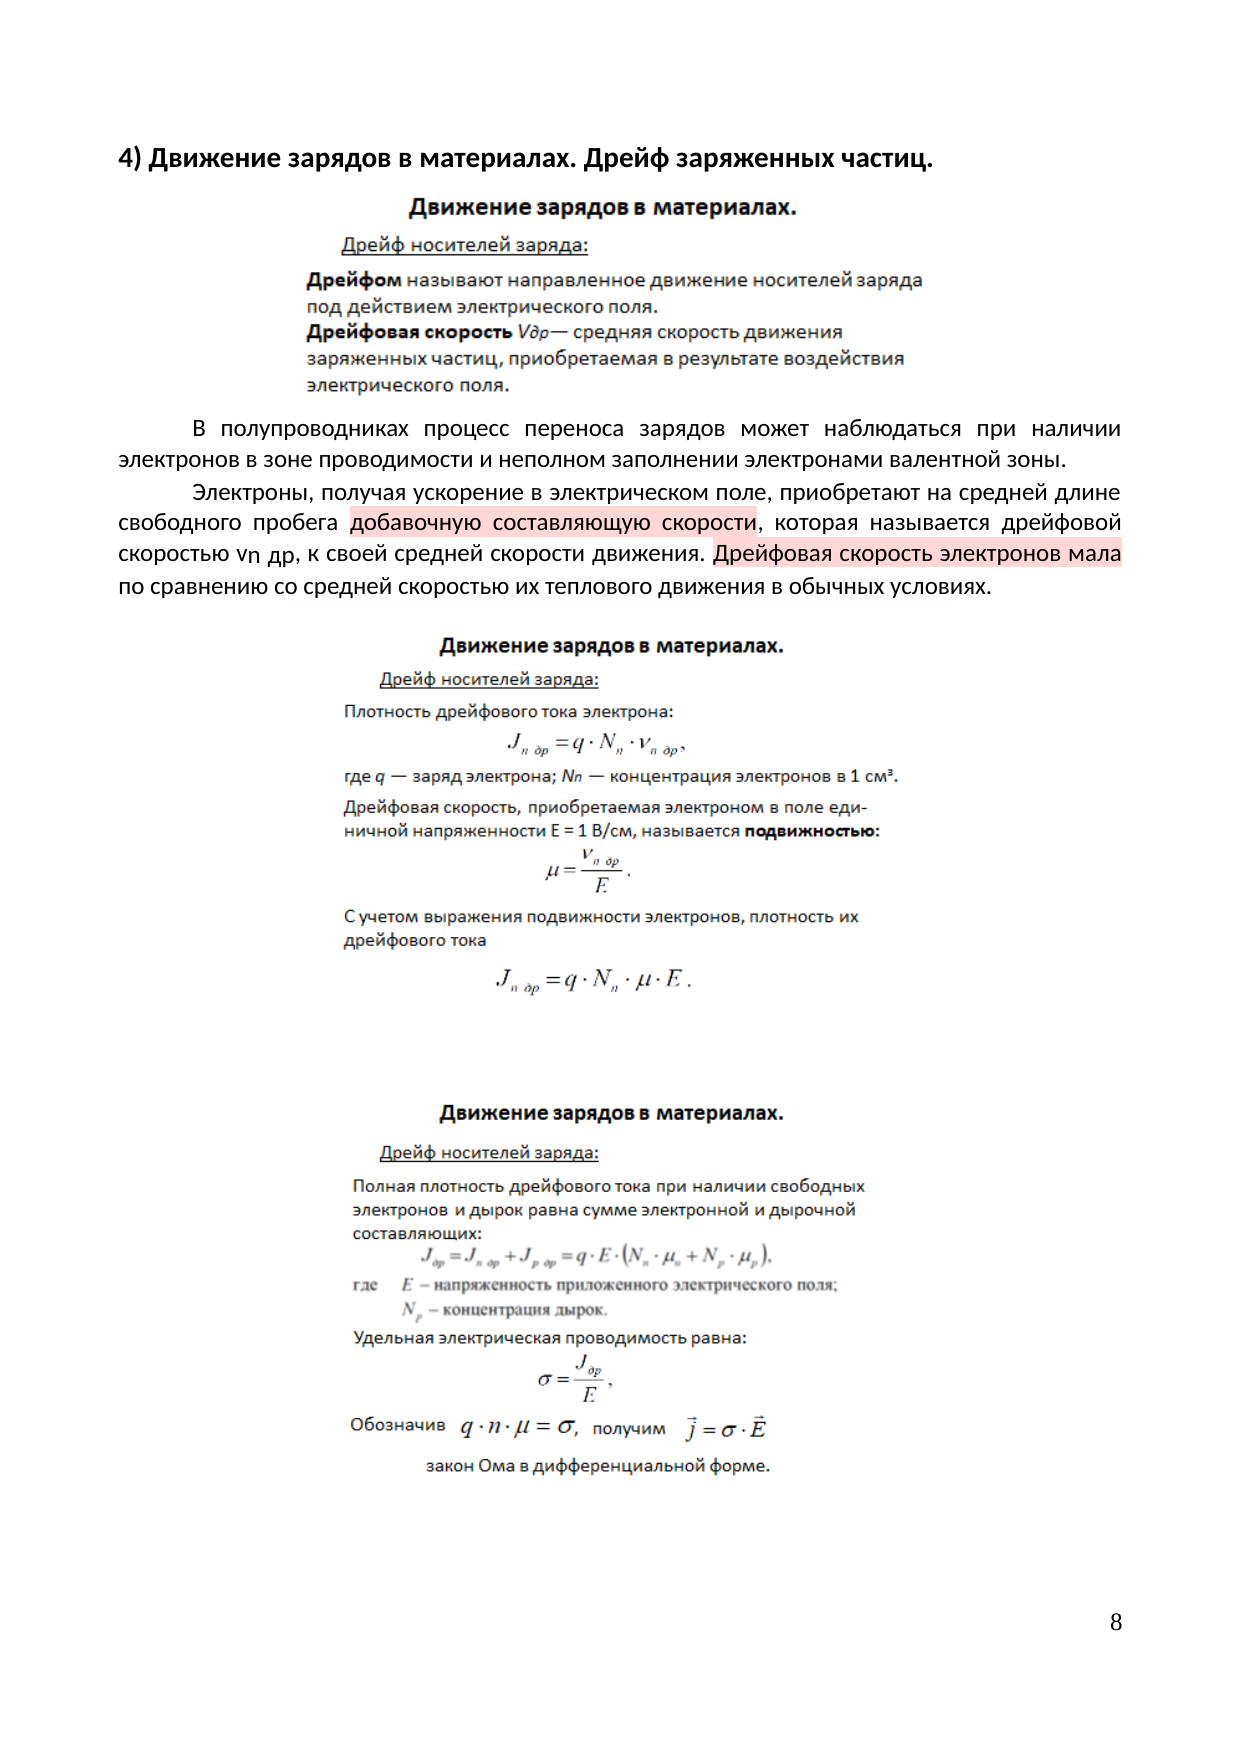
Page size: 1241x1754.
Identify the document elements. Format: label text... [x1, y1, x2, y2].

picture [288, 603, 952, 1484]
picture [297, 187, 943, 400]
text Электроны, получая ускорение в электрическом поле, приобретают на средней длине свободного пробега добавочную составляющую скорости, которая называется дрейфовой скоростью vn др, к своей средней скорости движения. Дрейфовая скорость электронов мала по сравнению со средней скоростью их теплового движения в обычных условиях. [118, 476, 1122, 600]
subtitle 4) Движение зарядов в материалах. Дрейф заряженных частиц. [118, 139, 1122, 174]
